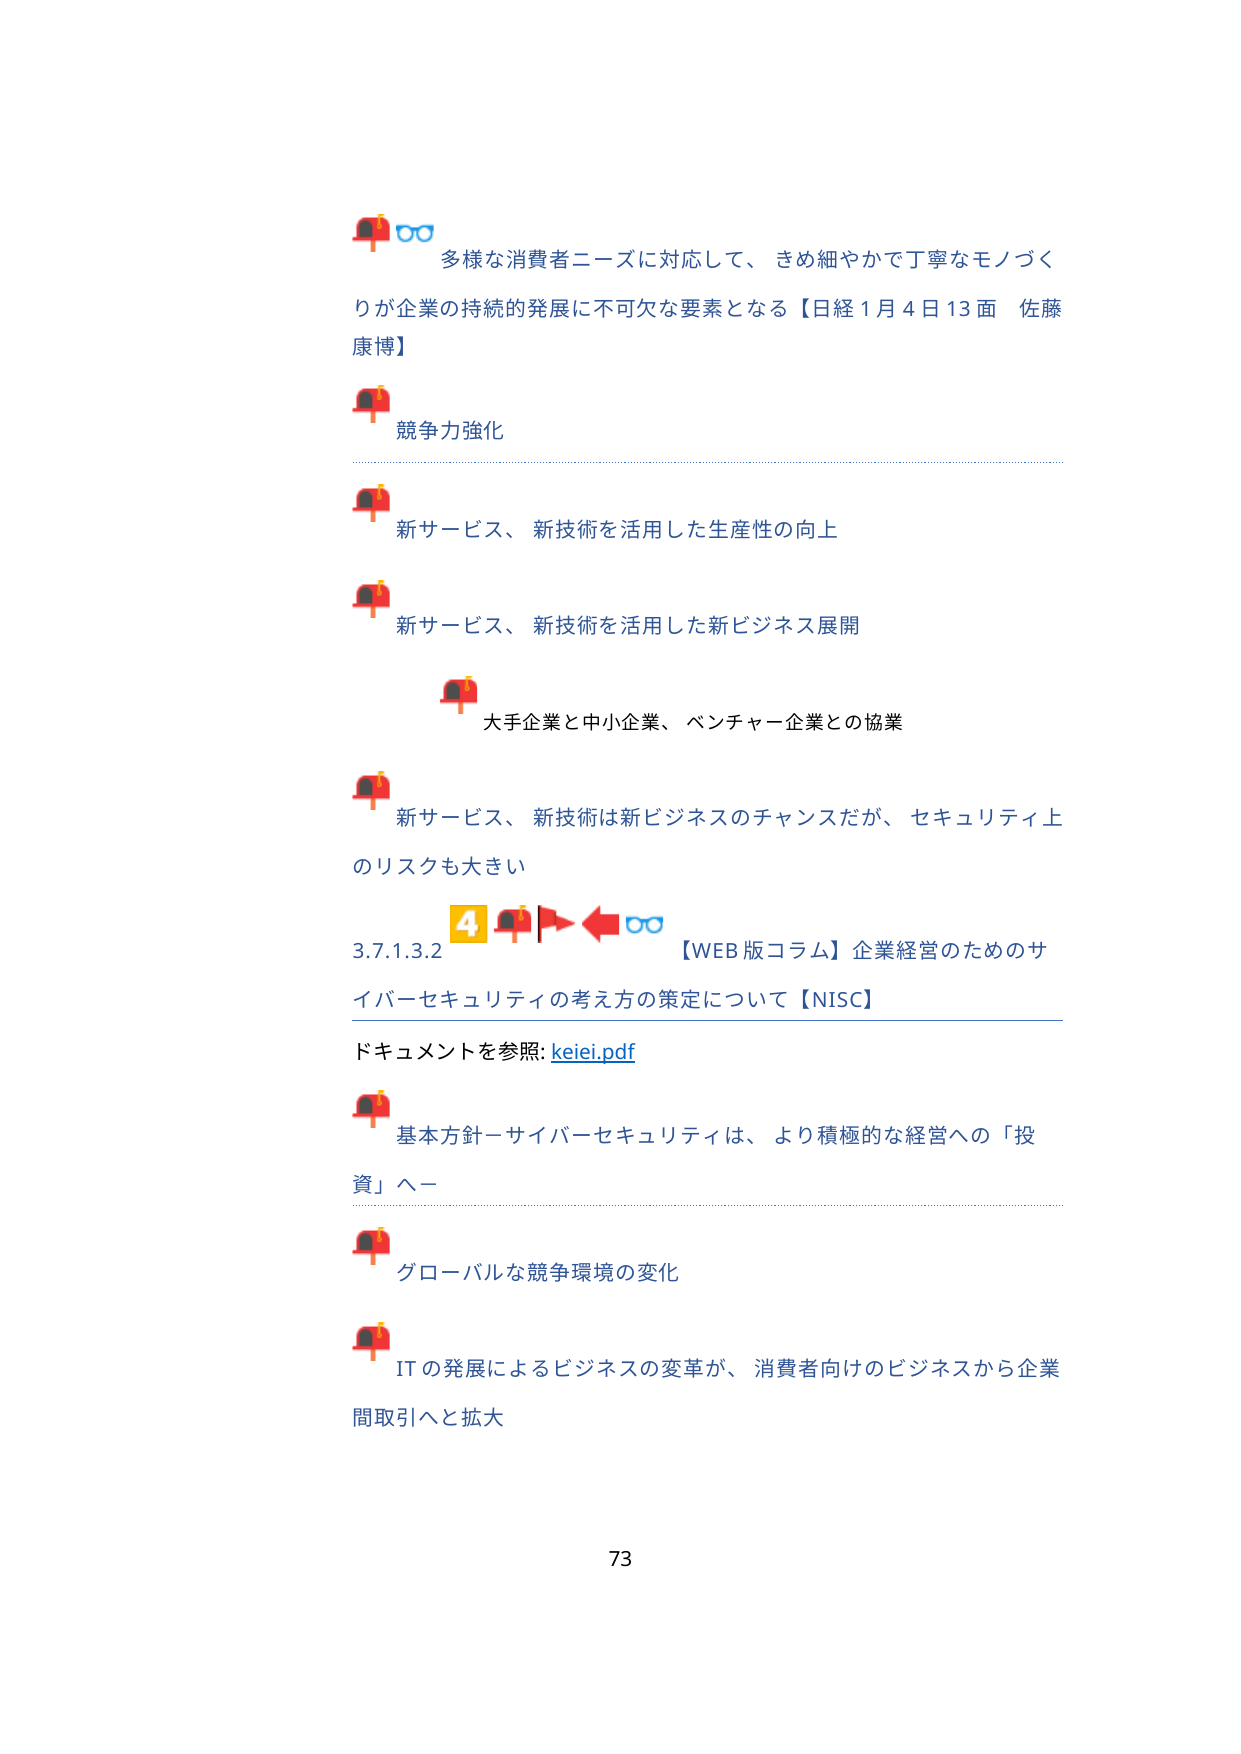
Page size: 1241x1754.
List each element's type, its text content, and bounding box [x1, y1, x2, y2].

picture [450, 905, 488, 943]
text 新サービス、 新技術を活用した生産性の向上 [352, 484, 1063, 559]
picture [352, 1227, 390, 1265]
picture [625, 905, 664, 943]
picture [537, 905, 576, 943]
picture [396, 214, 434, 252]
picture [352, 385, 390, 423]
picture [352, 1090, 390, 1128]
text ITの発展によるビジネスの変革が、 消費者向けのビジネスから企業間取引へと拡大 [352, 1323, 1063, 1435]
text 大手企業と中小企業、 ベンチャー企業との協業 [440, 676, 1063, 751]
picture [352, 214, 390, 252]
text グローバルな競争環境の変化 [352, 1227, 1063, 1302]
picture [352, 771, 390, 810]
text 新サービス、 新技術は新ビジネスのチャンスだが、 セキュリティ上のリスクも大きい [352, 772, 1063, 884]
picture [493, 905, 532, 943]
text 競争力強化 [352, 385, 1063, 463]
picture [581, 905, 620, 943]
text 新サービス、 新技術を活用した新ビジネス展開 [352, 580, 1063, 655]
picture [439, 676, 478, 714]
text 多様な消費者ニーズに対応して、 きめ細やかで丁寧なモノづくりが企業の持続的発展に不可欠な要素となる【日経1月4日13面 佐藤康博】 [352, 214, 1063, 364]
text 【Web版コラム】企業経営のためのサイバーセキュリティの考え方の策定について【NISC】 [352, 905, 1063, 1020]
picture [352, 1322, 390, 1361]
picture [352, 484, 390, 522]
text ドキュメントを参照: keiei.pdf [352, 1032, 1063, 1069]
text 基本方針－サイバーセキュリティは、 より積極的な経営への「投資」へ－ [352, 1090, 1063, 1206]
picture [352, 580, 390, 618]
